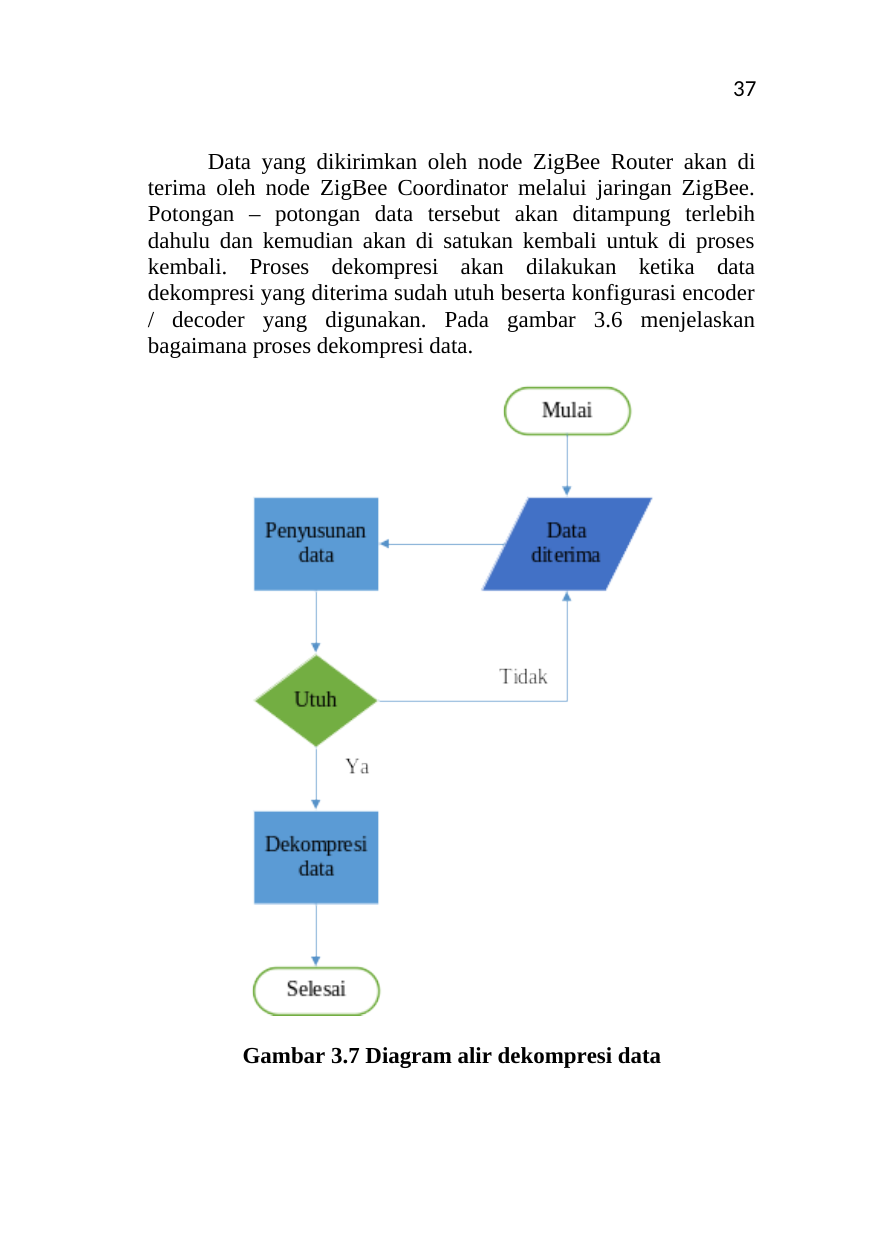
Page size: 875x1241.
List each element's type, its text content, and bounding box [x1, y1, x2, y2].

text Data yang dikirimkan oleh node ZigBee Router akan di terima oleh node ZigBee Coordinator melalui jaringan ZigBee. Potongan – potongan data tersebut akan ditampung terlebih dahulu dan kemudian akan di satukan kembali untuk di proses kembali. Proses dekompresi akan dilakukan ketika data dekompresi yang diterima sudah utuh beserta konfigurasi encoder / decoder yang digunakan. Pada gambar 3.6 menjelaskan bagaimana proses dekompresi data. [148, 148, 756, 358]
text Gambar 3.7 Diagram alir dekompresi data [148, 1042, 756, 1069]
